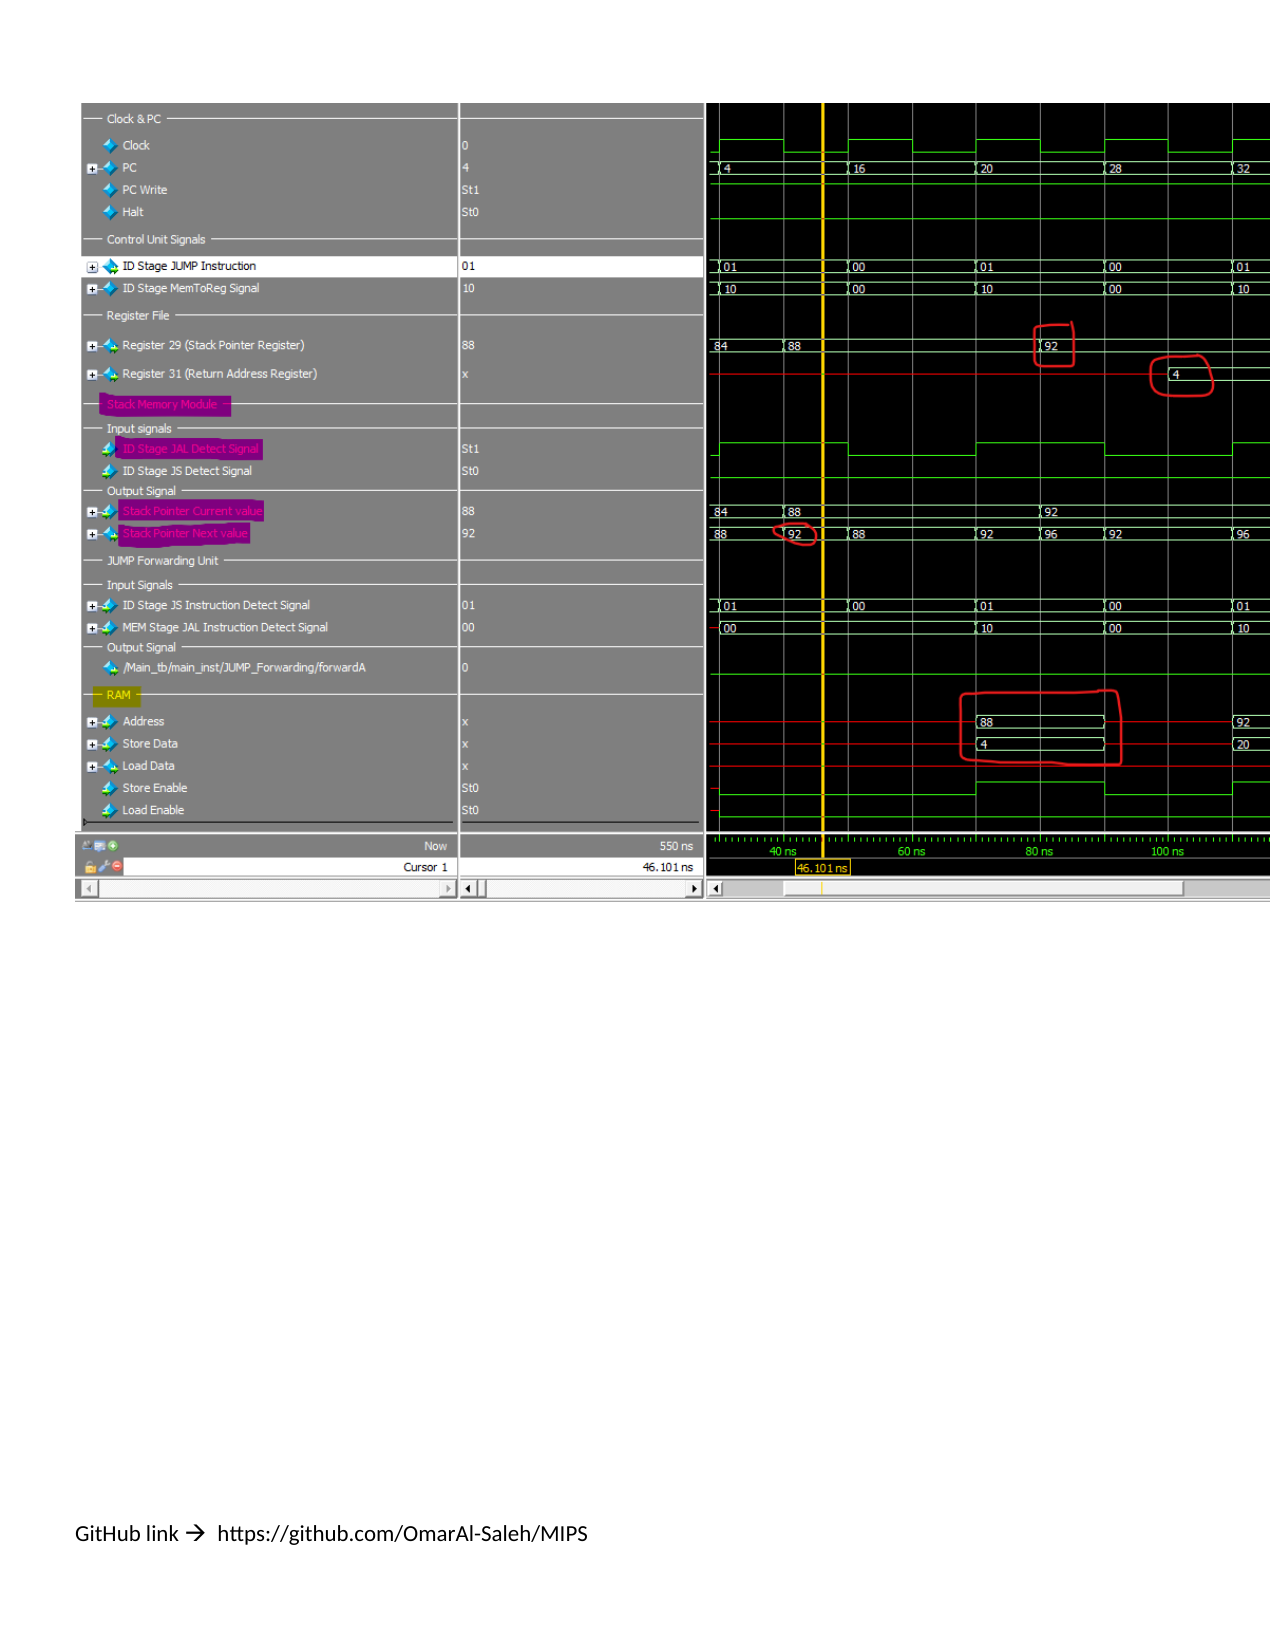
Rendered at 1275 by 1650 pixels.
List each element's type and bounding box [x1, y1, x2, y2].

picture [75, 103, 1270, 903]
